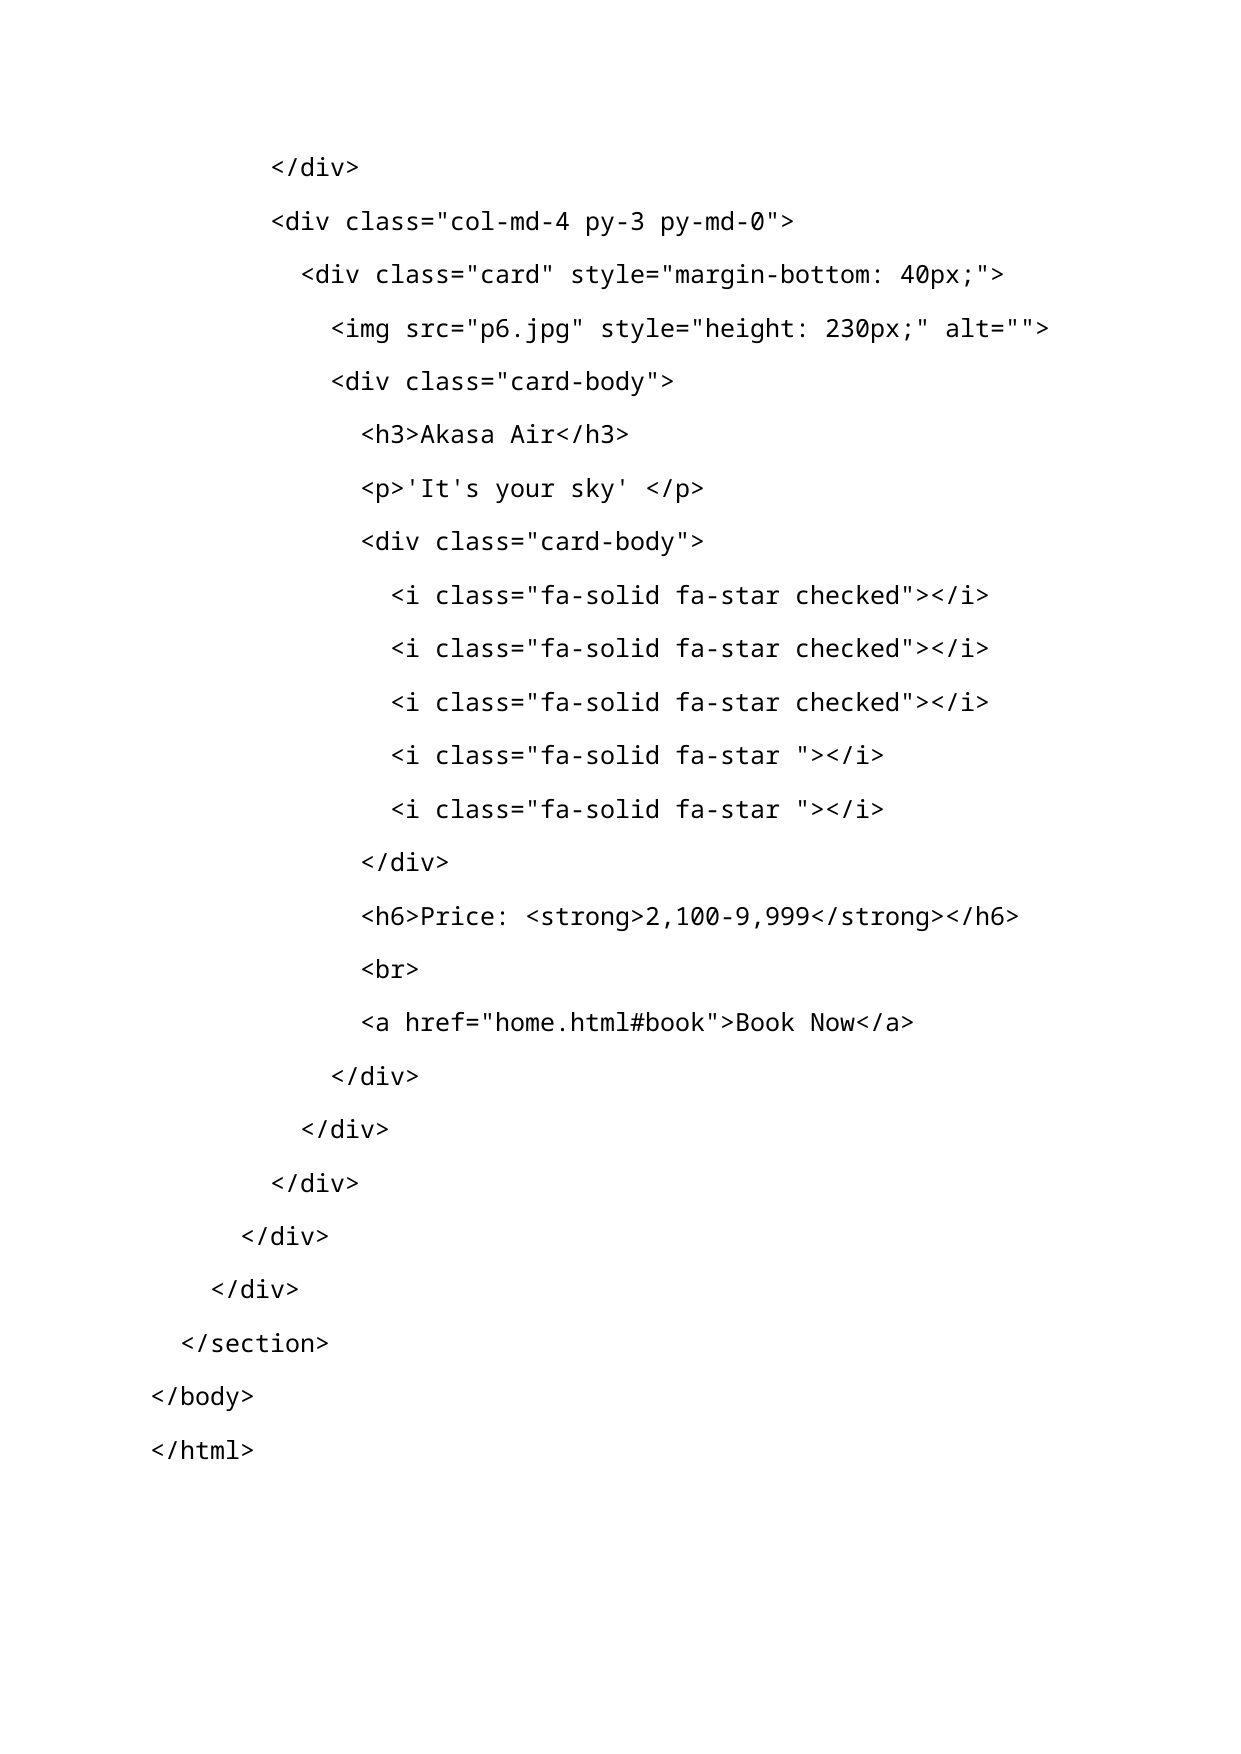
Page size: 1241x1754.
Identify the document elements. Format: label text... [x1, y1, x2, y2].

text </html> [150, 1432, 1090, 1467]
text <p>'It's your sky' </p> [150, 471, 1090, 505]
text <a href="home.html#book">Book Now</a> [150, 1005, 1090, 1039]
text <div class="card" style="margin-bottom: 40px;"> [150, 257, 1090, 291]
text <i class="fa-solid fa-star checked"></i> [150, 631, 1090, 665]
text <i class="fa-solid fa-star "></i> [150, 791, 1090, 825]
text </div> [150, 1165, 1090, 1199]
text <div class="card-body"> [150, 524, 1090, 558]
text <br> [150, 952, 1090, 986]
text </div> [150, 150, 1090, 184]
text <h3>Akasa Air</h3> [150, 417, 1090, 451]
text <div class="col-md-4 py-3 py-md-0"> [150, 203, 1090, 237]
text <h6>Price: <strong>2,100-9,999</strong></h6> [150, 898, 1090, 932]
text </div> [150, 1058, 1090, 1092]
text </section> [150, 1326, 1090, 1360]
text </div> [150, 1112, 1090, 1146]
text </div> [150, 1272, 1090, 1306]
text <div class="card-body"> [150, 364, 1090, 398]
text <i class="fa-solid fa-star checked"></i> [150, 577, 1090, 612]
text </div> [150, 845, 1090, 879]
text </body> [150, 1379, 1090, 1413]
text <img src="p6.jpg" style="height: 230px;" alt=""> [150, 310, 1090, 344]
text <i class="fa-solid fa-star checked"></i> [150, 684, 1090, 718]
text </div> [150, 1219, 1090, 1253]
text <i class="fa-solid fa-star "></i> [150, 738, 1090, 772]
